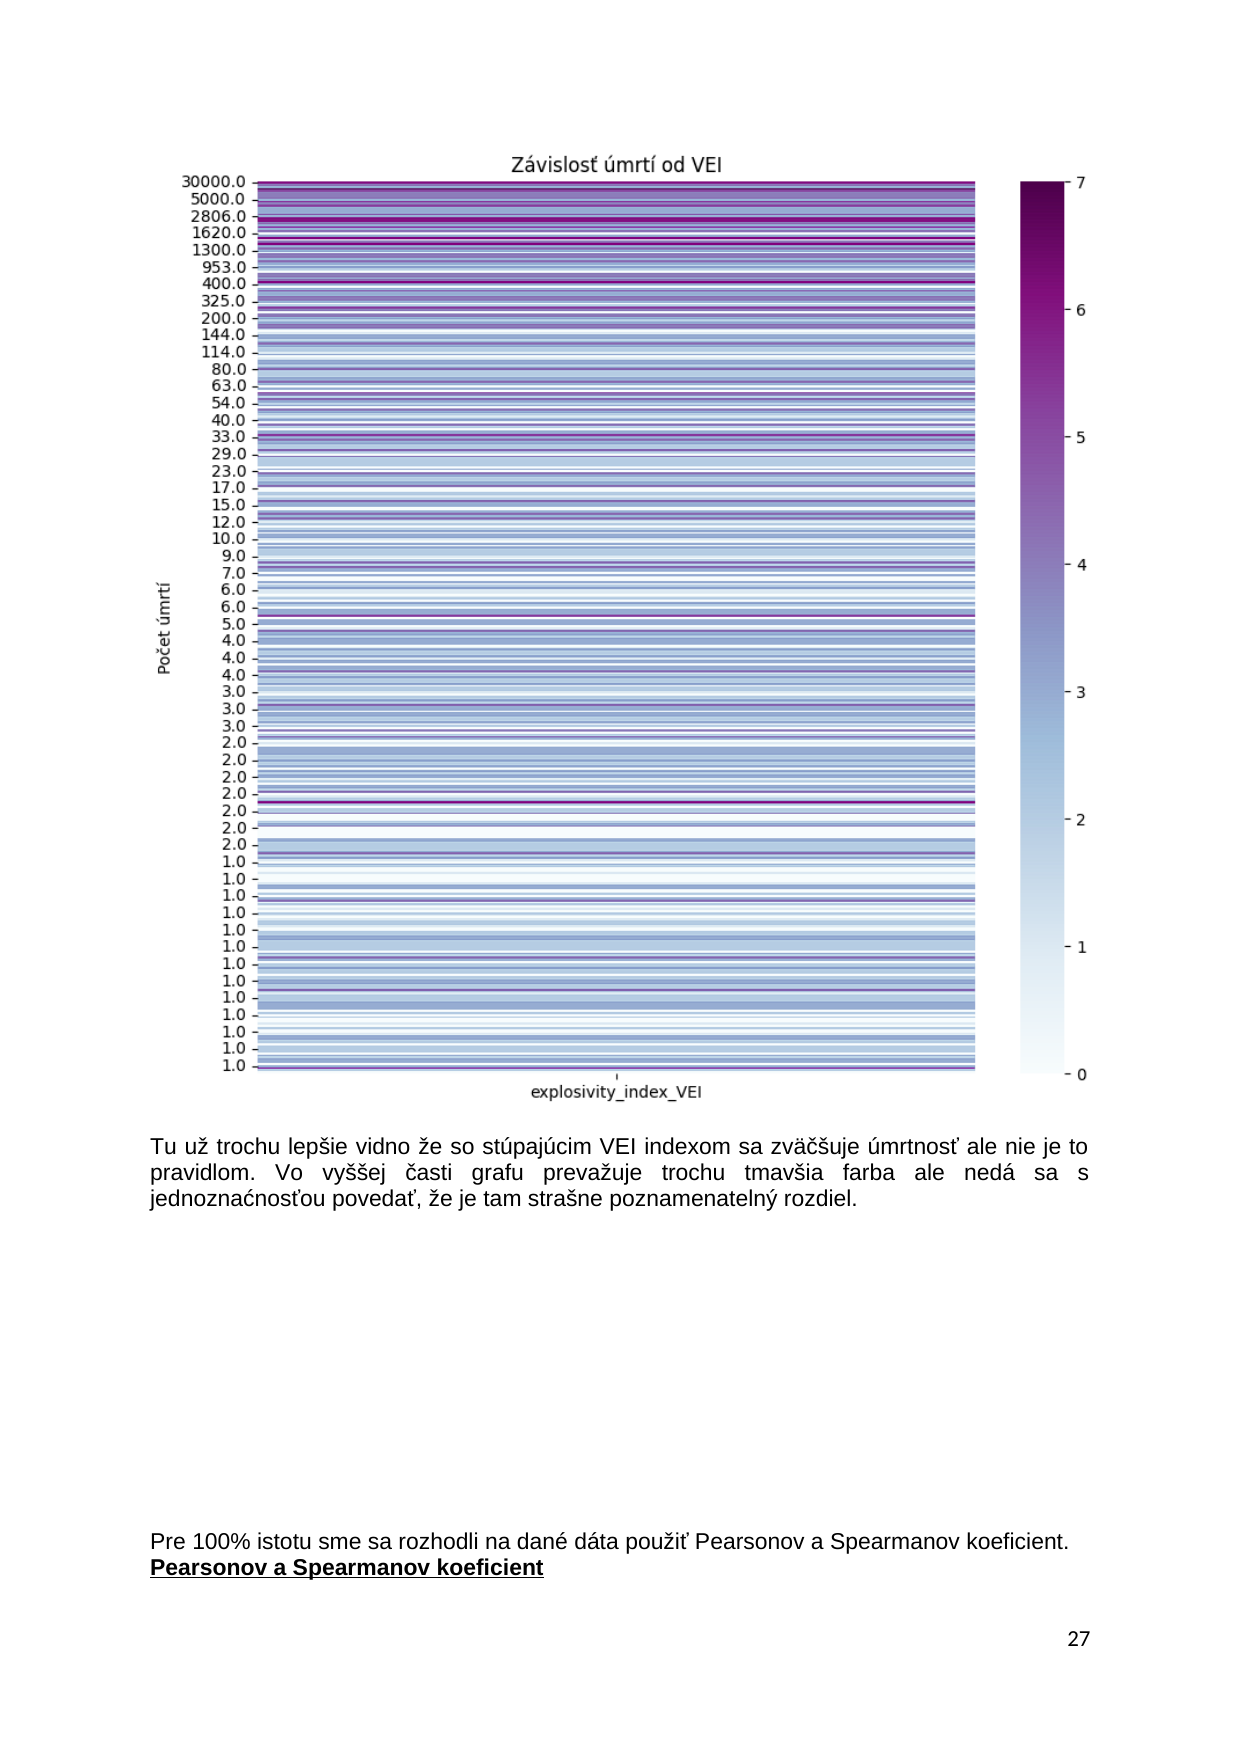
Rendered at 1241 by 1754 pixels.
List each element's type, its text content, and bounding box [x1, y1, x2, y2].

text Pre 100% istotu sme sa rozhodli na dané dáta použiť Pearsonov a Spearmanov koeficient. [150, 1528, 1090, 1554]
picture [150, 150, 1091, 1107]
text Tu už trochu lepšie vidno že so stúpajúcim VEI indexom sa zväčšuje úmrtnosť ale nie je to pravidlom. Vo vyššej časti grafu prevažuje trochu tmavšia farba ale nedá sa s jednoznaćnosťou povedať, že je tam strašne poznamenatelný rozdiel. [150, 1133, 1090, 1212]
text Pearsonov a Spearmanov koeficient [150, 1554, 1090, 1581]
